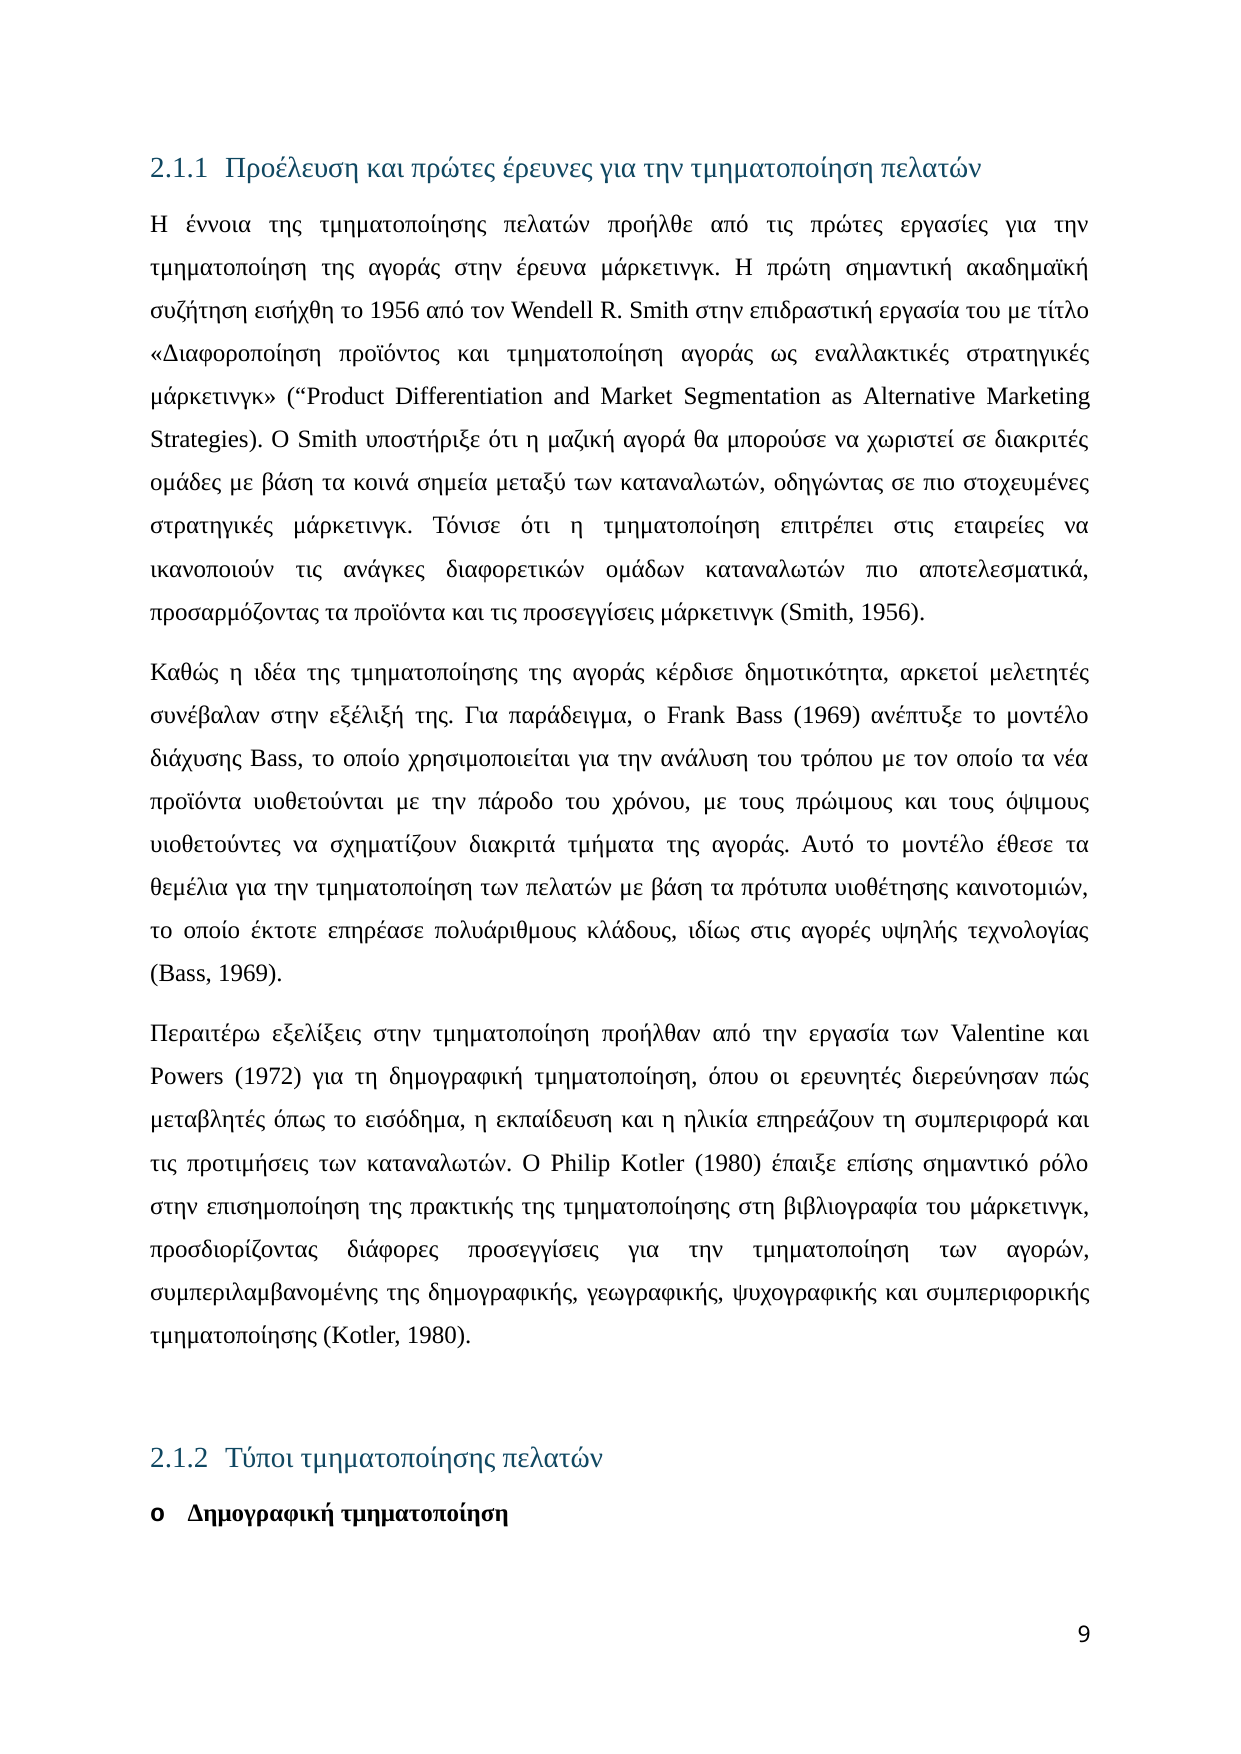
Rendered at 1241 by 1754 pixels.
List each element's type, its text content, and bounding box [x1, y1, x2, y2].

subtitle Προέλευση και πρώτες έρευνες για την τμηματοποίηση πελατών [150, 150, 1090, 183]
text Η έννοια της τμηματοποίησης πελατών προήλθε από τις πρώτες εργασίες για την τμηματοποίηση της αγοράς στην έρευνα μάρκετινγκ. Η πρώτη σημαντική ακαδημαϊκή συζήτηση εισήχθη το 1956 από τον Wendell R. Smith στην επιδραστική εργασία του με τίτλο «Διαφοροποίηση προϊόντος και τμηματοποίηση αγοράς ως εναλλακτικές στρατηγικές μάρκετινγκ» (“Product Differentiation and Market Segmentation as Alternative Marketing Strategies). Ο Smith υποστήριξε ότι η μαζική αγορά θα μπορούσε να χωριστεί σε διακριτές ομάδες με βάση τα κοινά σημεία μεταξύ των καταναλωτών, οδηγώντας σε πιο στοχευμένες στρατηγικές μάρκετινγκ. Τόνισε ότι η τμηματοποίηση επιτρέπει στις εταιρείες να ικανοποιούν τις ανάγκες διαφορετικών ομάδων καταναλωτών πιο αποτελεσματικά, προσαρμόζοντας τα προϊόντα και τις προσεγγίσεις μάρκετινγκ (Smith, 1956). [150, 209, 1090, 626]
list Δημογραφική τμηματοποίηση [150, 1498, 1090, 1529]
text Καθώς η ιδέα της τμηματοποίησης της αγοράς κέρδισε δημοτικότητα, αρκετοί μελετητές συνέβαλαν στην εξέλιξή της. Για παράδειγμα, ο Frank Bass (1969) ανέπτυξε το μοντέλο διάχυσης Bass, το οποίο χρησιμοποιείται για την ανάλυση του τρόπου με τον οποίο τα νέα προϊόντα υιοθετούνται με την πάροδο του χρόνου, με τους πρώιμους και τους όψιμους υιοθετούντες να σχηματίζουν διακριτά τμήματα της αγοράς. Αυτό το μοντέλο έθεσε τα θεμέλια για την τμηματοποίηση των πελατών με βάση τα πρότυπα υιοθέτησης καινοτομιών, το οποίο έκτοτε επηρέασε πολυάριθμους κλάδους, ιδίως στις αγορές υψηλής τεχνολογίας (Bass, 1969). [150, 657, 1090, 987]
text Περαιτέρω εξελίξεις στην τμηματοποίηση προήλθαν από την εργασία των Valentine και Powers (1972) για τη δημογραφική τμηματοποίηση, όπου οι ερευνητές διερεύνησαν πώς μεταβλητές όπως το εισόδημα, η εκπαίδευση και η ηλικία επηρεάζουν τη συμπεριφορά και τις προτιμήσεις των καταναλωτών. Ο Philip Kotler (1980) έπαιξε επίσης σημαντικό ρόλο στην επισημοποίηση της πρακτικής της τμηματοποίησης στη βιβλιογραφία του μάρκετινγκ, προσδιορίζοντας διάφορες προσεγγίσεις για την τμηματοποίηση των αγορών, συμπεριλαμβανομένης της δημογραφικής, γεωγραφικής, ψυχογραφικής και συμπεριφορικής τμηματοποίησης (Kotler, 1980). [150, 1018, 1090, 1349]
subtitle Τύποι τμηματοποίησης πελατών [150, 1440, 1090, 1473]
